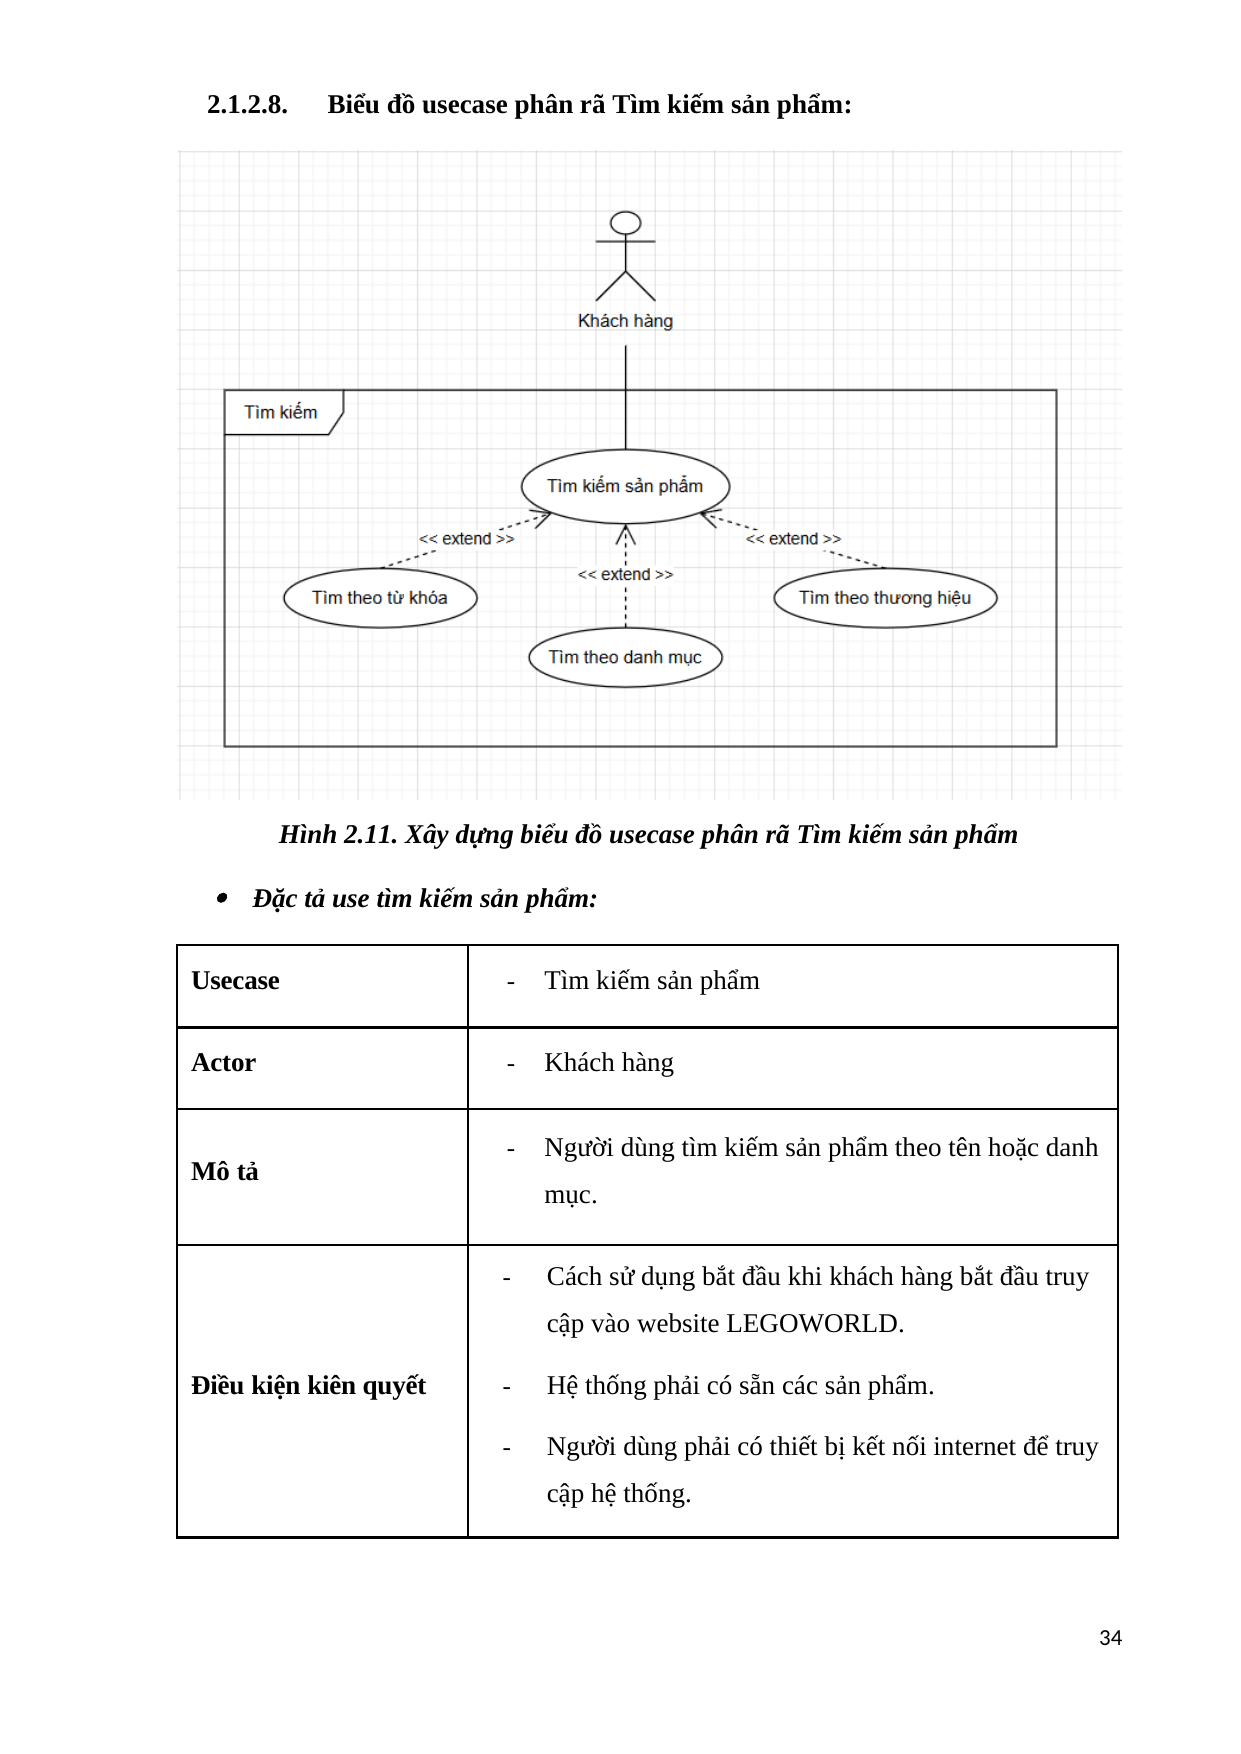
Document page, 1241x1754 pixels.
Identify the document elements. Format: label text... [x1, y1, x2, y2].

subtitle Biểu đồ usecase phân rã Tìm kiếm sản phẩm: [207, 89, 1122, 120]
table_cell Khách hàng [469, 1029, 1117, 1108]
table_cell Actor [178, 1029, 467, 1108]
picture [177, 150, 1123, 800]
table_cell Cách sử dụng bắt đầu khi khách hàng bắt đầu truy cập vào website LEGOWORLD. Hệ thống phải có sẵn các sản phẩm. Người dùng phải có thiết bị kết nối internet để truy cập hệ thống. [469, 1246, 1117, 1536]
text Hình 2.11. Xây dựng biểu đồ usecase phân rã Tìm kiếm sản phẩm [177, 818, 1122, 850]
table_header Usecase [178, 946, 467, 1026]
table_cell Người dùng tìm kiếm sản phẩm theo tên hoặc danh mục. [469, 1110, 1117, 1243]
table_cell Điều kiện kiên quyết [178, 1246, 467, 1536]
list Đặc tả use tìm kiếm sản phẩm: [215, 882, 1122, 913]
table_cell Mô tả [178, 1110, 467, 1243]
table_header Tìm kiếm sản phẩm [469, 946, 1117, 1026]
